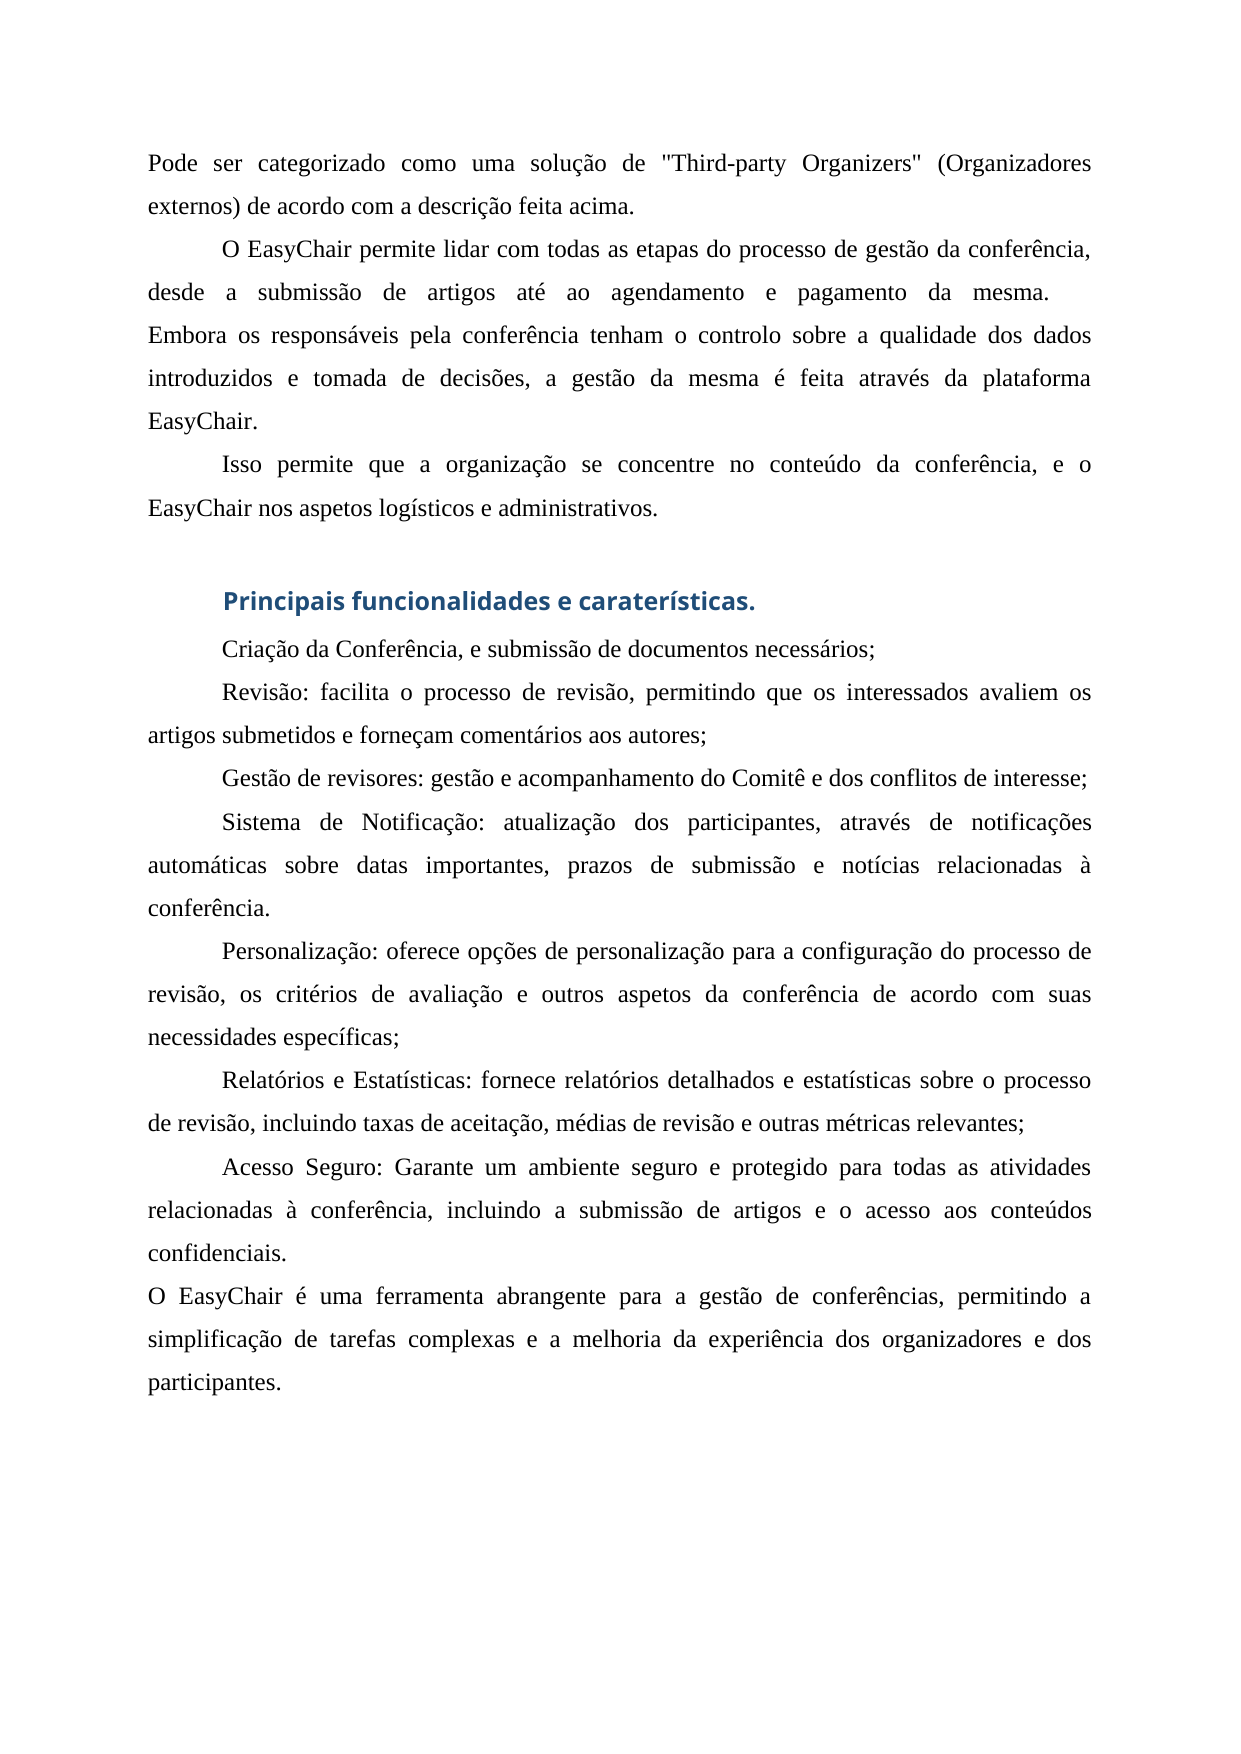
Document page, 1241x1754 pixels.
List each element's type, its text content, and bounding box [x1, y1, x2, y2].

text O EasyChair é uma ferramenta abrangente para a gestão de conferências, permitindo a simplificação de tarefas complexas e a melhoria da experiência dos organizadores e dos participantes. [148, 1281, 1092, 1396]
text O EasyChair permite lidar com todas as etapas do processo de gestão da conferência, desde a submissão de artigos até ao agendamento e pagamento da mesma. Embora os responsáveis pela conferência tenham o controlo sobre a qualidade dos dados introduzidos e tomada de decisões, a gestão da mesma é feita através da plataforma EasyChair. [148, 234, 1092, 435]
text Acesso Seguro: Garante um ambiente seguro e protegido para todas as atividades relacionadas à conferência, incluindo a submissão de artigos e o acesso aos conteúdos confidenciais. [148, 1152, 1092, 1267]
text Isso permite que a organização se concentre no conteúdo da conferência, e o EasyChair nos aspetos logísticos e administrativos. [148, 449, 1092, 521]
subtitle Principais funcionalidades e caraterísticas. [223, 583, 1092, 617]
text Revisão: facilita o processo de revisão, permitindo que os interessados avaliem os artigos submetidos e forneçam comentários aos autores; [148, 677, 1092, 749]
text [148, 148, 1092, 219]
text Sistema de Notificação: atualização dos participantes, através de notificações automáticas sobre datas importantes, prazos de submissão e notícias relacionadas à conferência. [148, 807, 1092, 922]
text Criação da Conferência, e submissão de documentos necessários; [148, 634, 1092, 663]
text Gestão de revisores: gestão e acompanhamento do Comitê e dos conflitos de interesse; [148, 763, 1092, 792]
text Personalização: oferece opções de personalização para a configuração do processo de revisão, os critérios de avaliação e outros aspetos da conferência de acordo com suas necessidades específicas; [148, 936, 1092, 1051]
text Relatórios e Estatísticas: fornece relatórios detalhados e estatísticas sobre o processo de revisão, incluindo taxas de aceitação, médias de revisão e outras métricas relevantes; [148, 1065, 1092, 1137]
